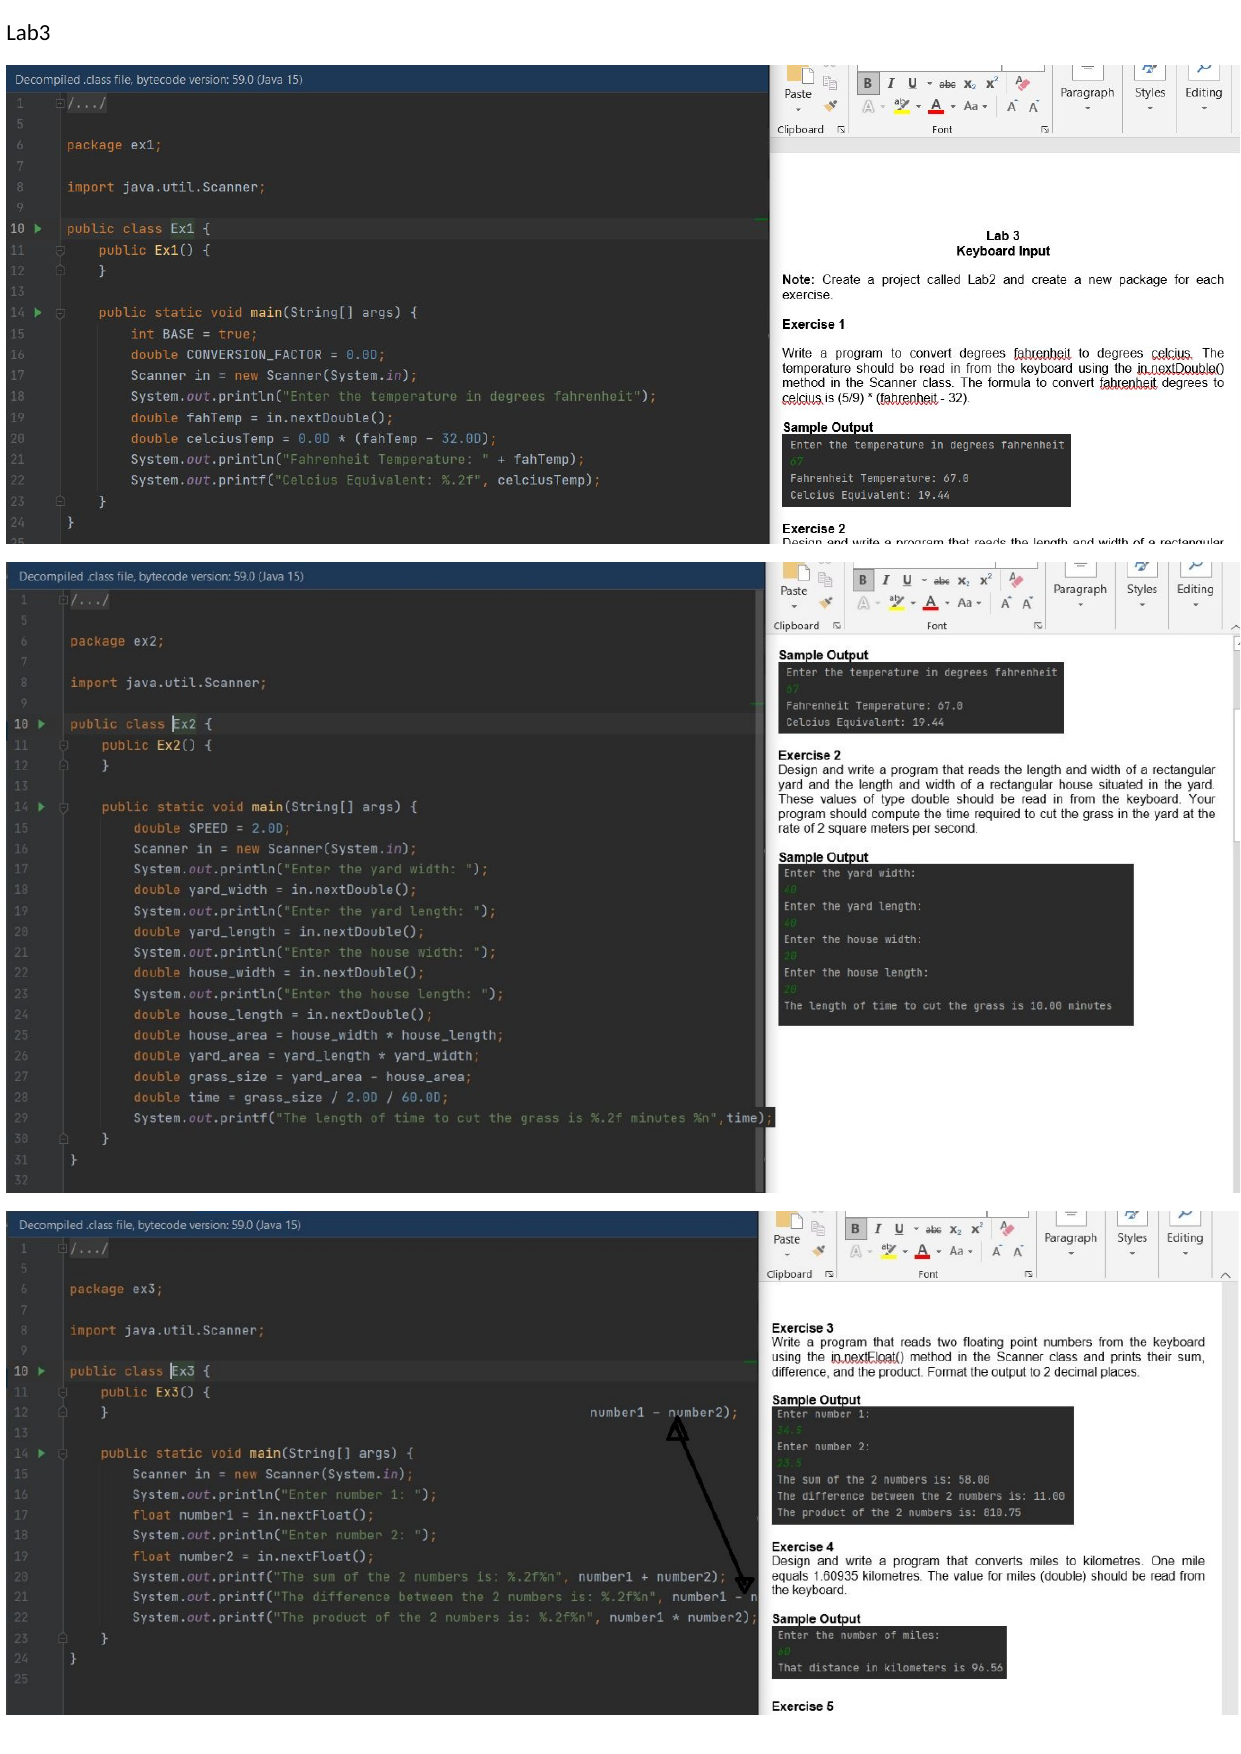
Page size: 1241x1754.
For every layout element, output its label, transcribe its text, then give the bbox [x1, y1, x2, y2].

picture [6, 562, 1241, 1193]
text Lab3 [6, 18, 1228, 46]
picture [6, 65, 1241, 544]
picture [6, 1211, 1239, 1715]
